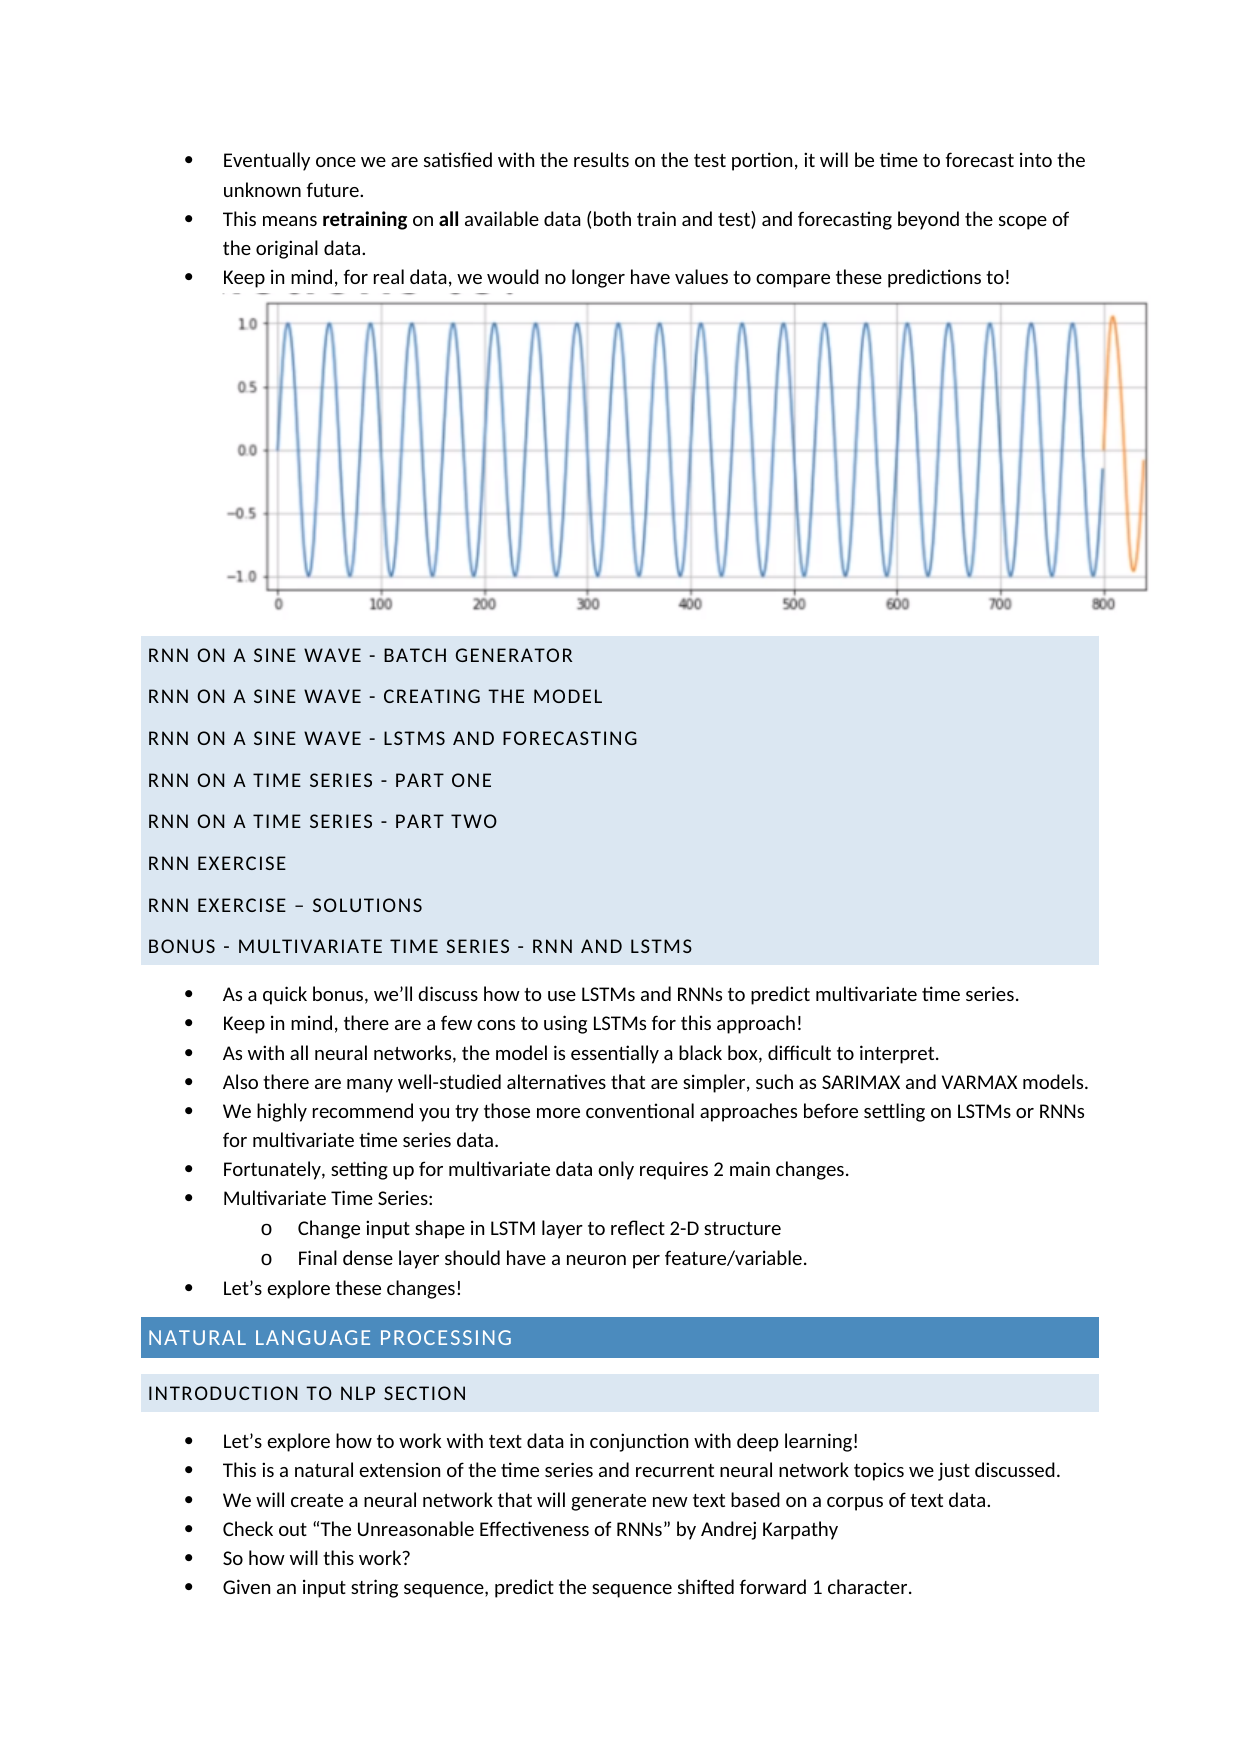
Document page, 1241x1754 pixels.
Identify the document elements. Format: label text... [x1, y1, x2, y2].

list Given an input string sequence, predict the sequence shifted forward 1 character. [185, 1574, 1093, 1600]
list Final dense layer should have a neuron per feature/variable. [260, 1245, 1093, 1272]
subtitle RNN on a Time Series - Part One [148, 761, 1093, 792]
list As a quick bonus, we’ll discuss how to use LSTMs and RNNs to predict multivariate time series. [185, 981, 1093, 1007]
list Keep in mind, for real data, we would no longer have values to compare these predictions to! [185, 264, 1093, 290]
subtitle RNN on a Sine Wave - Batch Generator [148, 642, 1093, 667]
list Check out “The Unreasonable Effectiveness of RNNs” by Andrej Karpathy [185, 1516, 1093, 1541]
list Also there are many well-studied alternatives that are simpler, such as SARIMAX and VARMAX models. [185, 1069, 1093, 1094]
subtitle RNN Exercise [148, 844, 1093, 876]
list This means retraining on all available data (both train and test) and forecasting beyond the scope of the original data. [185, 206, 1093, 261]
list Fortunately, setting up for multivariate data only requires 2 main changes. [185, 1156, 1093, 1182]
picture [222, 293, 1168, 620]
subtitle Bonus - Multivariate Time Series - RNN and LSTMs [148, 927, 1093, 959]
list We will create a neural network that will generate new text based on a corpus of text data. [185, 1487, 1093, 1512]
list Multivariate Time Series: [185, 1186, 1093, 1211]
subtitle RNN Exercise – Solutions [148, 886, 1093, 917]
subtitle RNN on a Sine Wave - LSTMs and Forecasting [148, 719, 1093, 751]
list Keep in mind, there are a few cons to using LSTMs for this approach! [185, 1011, 1093, 1036]
list Eventually once we are satisfied with the results on the test portion, it will be time to forecast into the unknown future. [185, 148, 1093, 202]
subtitle Natural Language Processing [148, 1324, 1093, 1351]
list So how will this work? [185, 1545, 1093, 1571]
list This is a natural extension of the time series and recurrent neural network topics we just discussed. [185, 1458, 1093, 1483]
list Let’s explore how to work with text data in conjunction with deep learning! [185, 1428, 1093, 1454]
subtitle Introduction to NLP Section [148, 1381, 1093, 1406]
list We highly recommend you try those more conventional approaches before settling on LSTMs or RNNs for multivariate time series data. [185, 1098, 1093, 1153]
list Change input shape in LSTM layer to reflect 2-D structure [260, 1215, 1093, 1241]
list As with all neural networks, the model is essentially a black box, difficult to interpret. [185, 1040, 1093, 1065]
list Let’s explore these changes! [185, 1276, 1093, 1301]
subtitle RNN on a Time Series - Part Two [148, 802, 1093, 834]
subtitle RNN on a Sine Wave - Creating the Model [148, 677, 1093, 709]
